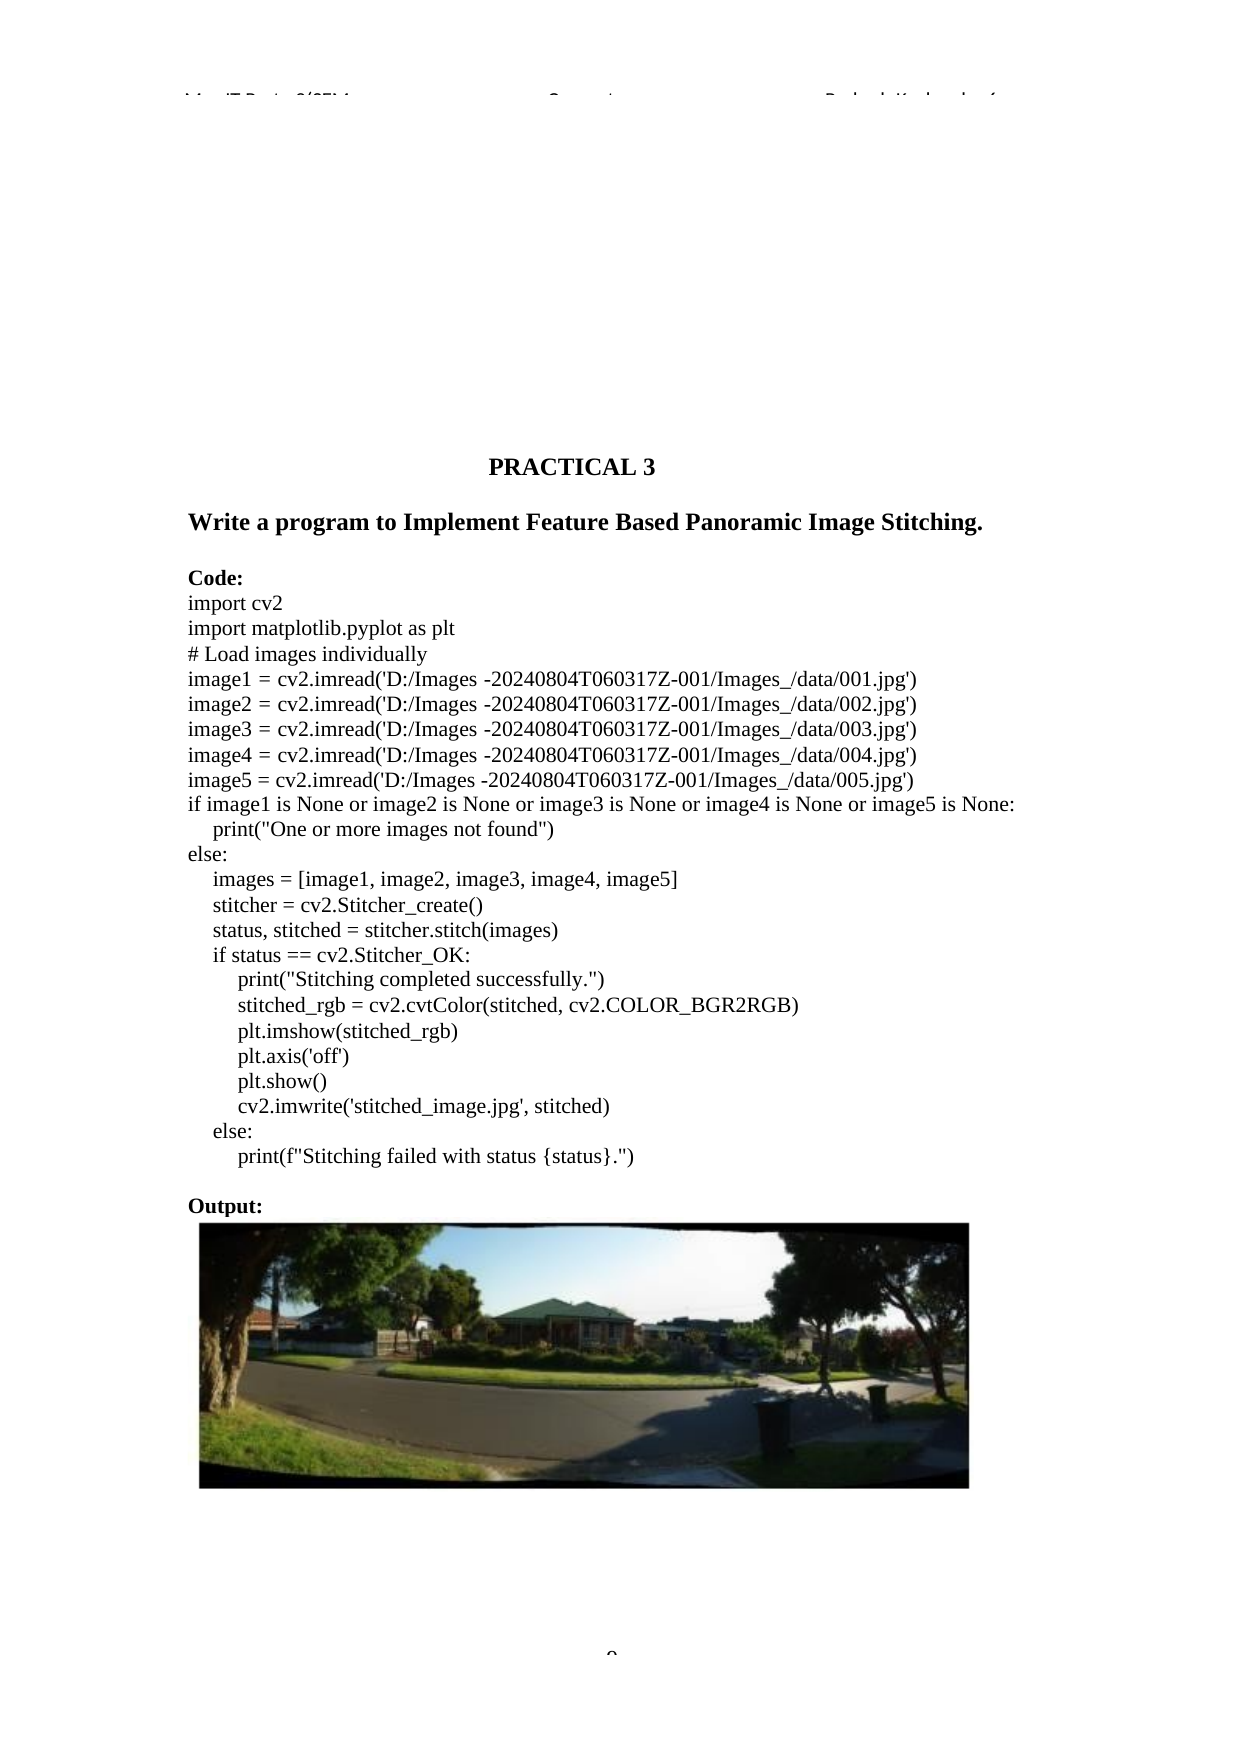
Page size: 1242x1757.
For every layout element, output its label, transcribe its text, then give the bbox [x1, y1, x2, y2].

text else: [213, 1118, 1150, 1143]
text Write a program to Implement Feature Based Panoramic Image Stitching. [188, 507, 1150, 536]
text print("Stitching completed successfully.") [238, 967, 1150, 992]
subtitle PRACTICAL 3 [488, 452, 1150, 481]
text Code: [188, 565, 1150, 590]
text Output: [188, 1193, 1150, 1218]
text status, stitched = stitcher.stitch(images) if status == cv2.Stitcher_OK: [213, 917, 561, 967]
text import matplotlib.pyplot as plt # Load images individually [188, 615, 463, 666]
text else: [188, 841, 1150, 866]
text plt.show() cv2.imwrite('stitched_image.jpg', stitched) [238, 1068, 613, 1118]
text import cv2 [188, 590, 1150, 615]
picture [187, 1217, 974, 1492]
text plt.axis('off') [238, 1045, 1150, 1068]
text stitched_rgb = cv2.cvtColor(stitched, cv2.COLOR_BGR2RGB) plt.imshow(stitched_rgb) [238, 992, 873, 1044]
text print(f"Stitching failed with status {status}.") [238, 1143, 1150, 1168]
text image1 = cv2.imread('D:/Images -20240804T060317Z-001/Images_/data/001.jpg') image2 = cv2.imread('D:/Images -20240804T060317Z-001/Images_/data/002.jpg') image3 = cv2.imread('D:/Images -20240804T060317Z-001/Images_/data/003.jpg') image4 = cv2.imread('D:/Images -20240804T060317Z-001/Images_/data/004.jpg') image5 = cv2.imread('D:/Images -20240804T060317Z-001/Images_/data/005.jpg') [188, 666, 918, 792]
text images = [image1, image2, image3, image4, image5] stitcher = cv2.Stitcher_create() [213, 866, 730, 917]
text if image1 is None or image2 is None or image3 is None or image4 is None or image5 is None: print("One or more images not found") [188, 792, 1036, 841]
